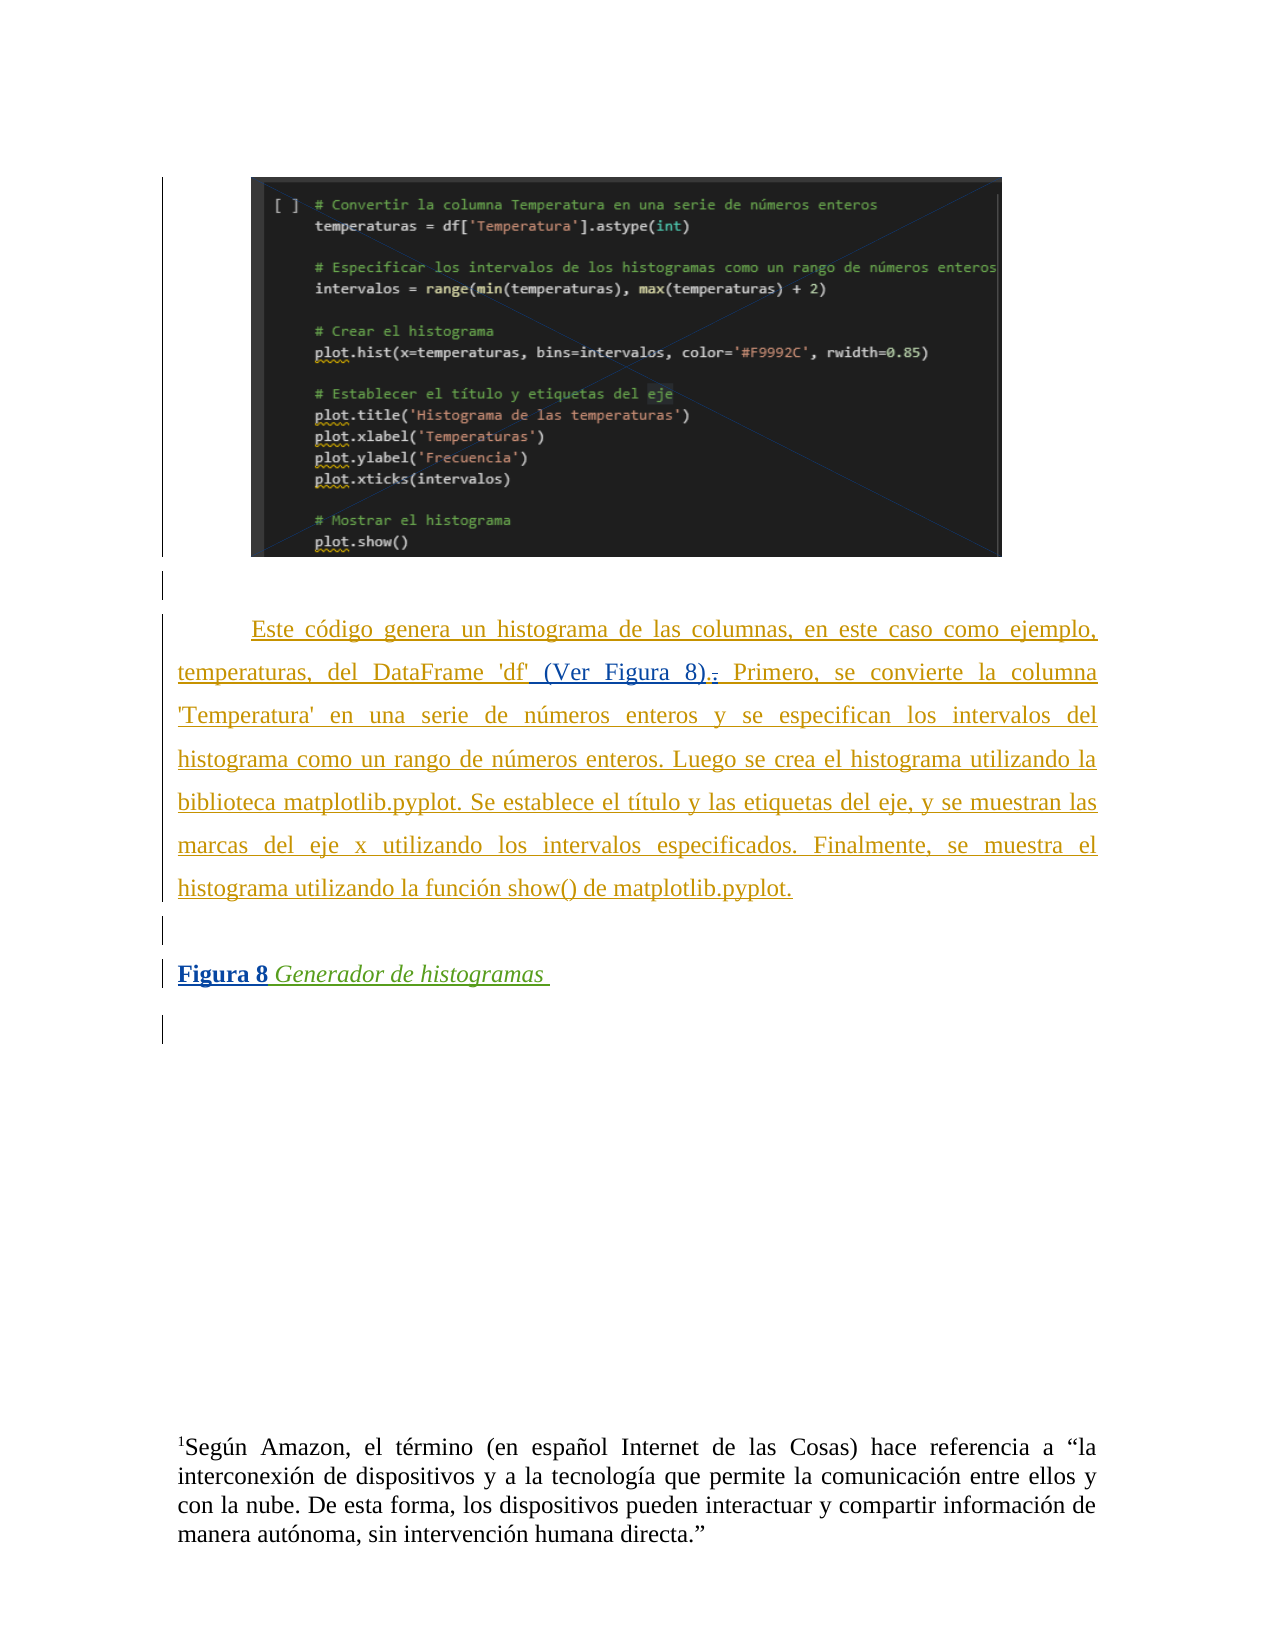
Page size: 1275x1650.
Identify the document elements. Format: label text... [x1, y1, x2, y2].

text 7 [177, 959, 1098, 988]
picture [251, 178, 624, 556]
picture [253, 177, 999, 366]
picture [629, 178, 1002, 556]
picture [253, 368, 1000, 557]
